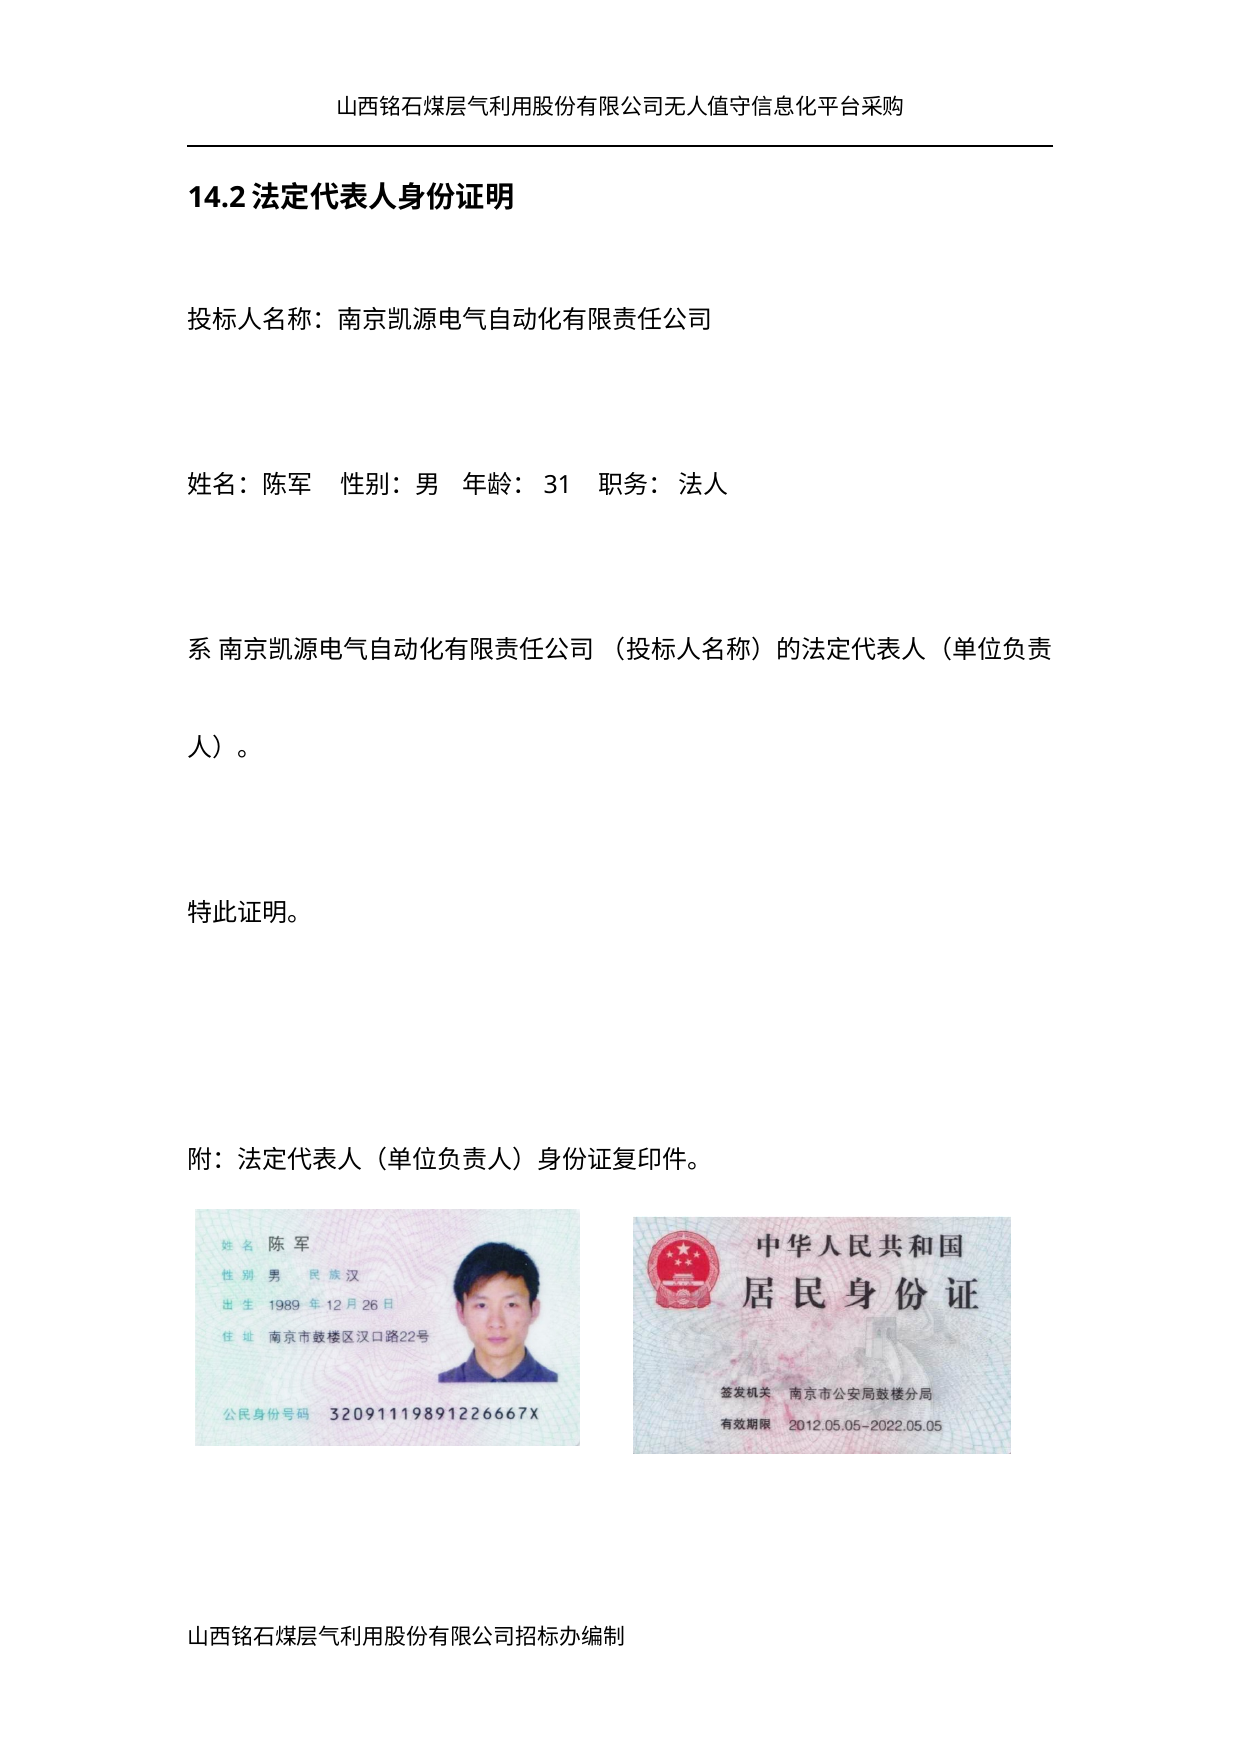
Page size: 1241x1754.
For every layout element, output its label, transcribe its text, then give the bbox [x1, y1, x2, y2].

picture [633, 1216, 1011, 1454]
text 特此证明。 [187, 878, 1053, 943]
picture [195, 1209, 580, 1446]
subtitle 14.2法定代表人身份证明 [187, 162, 1053, 227]
text 姓名：陈军 性别：男 年龄： 31 职务： 法人 [187, 450, 1053, 515]
text 附：法定代表人（单位负责人）身份证复印件。 [187, 1125, 1053, 1190]
text 系 南京凯源电气自动化有限责任公司 （投标人名称）的法定代表人（单位负责人）。 [187, 615, 1053, 778]
text 投标人名称：南京凯源电气自动化有限责任公司 [187, 285, 1053, 350]
